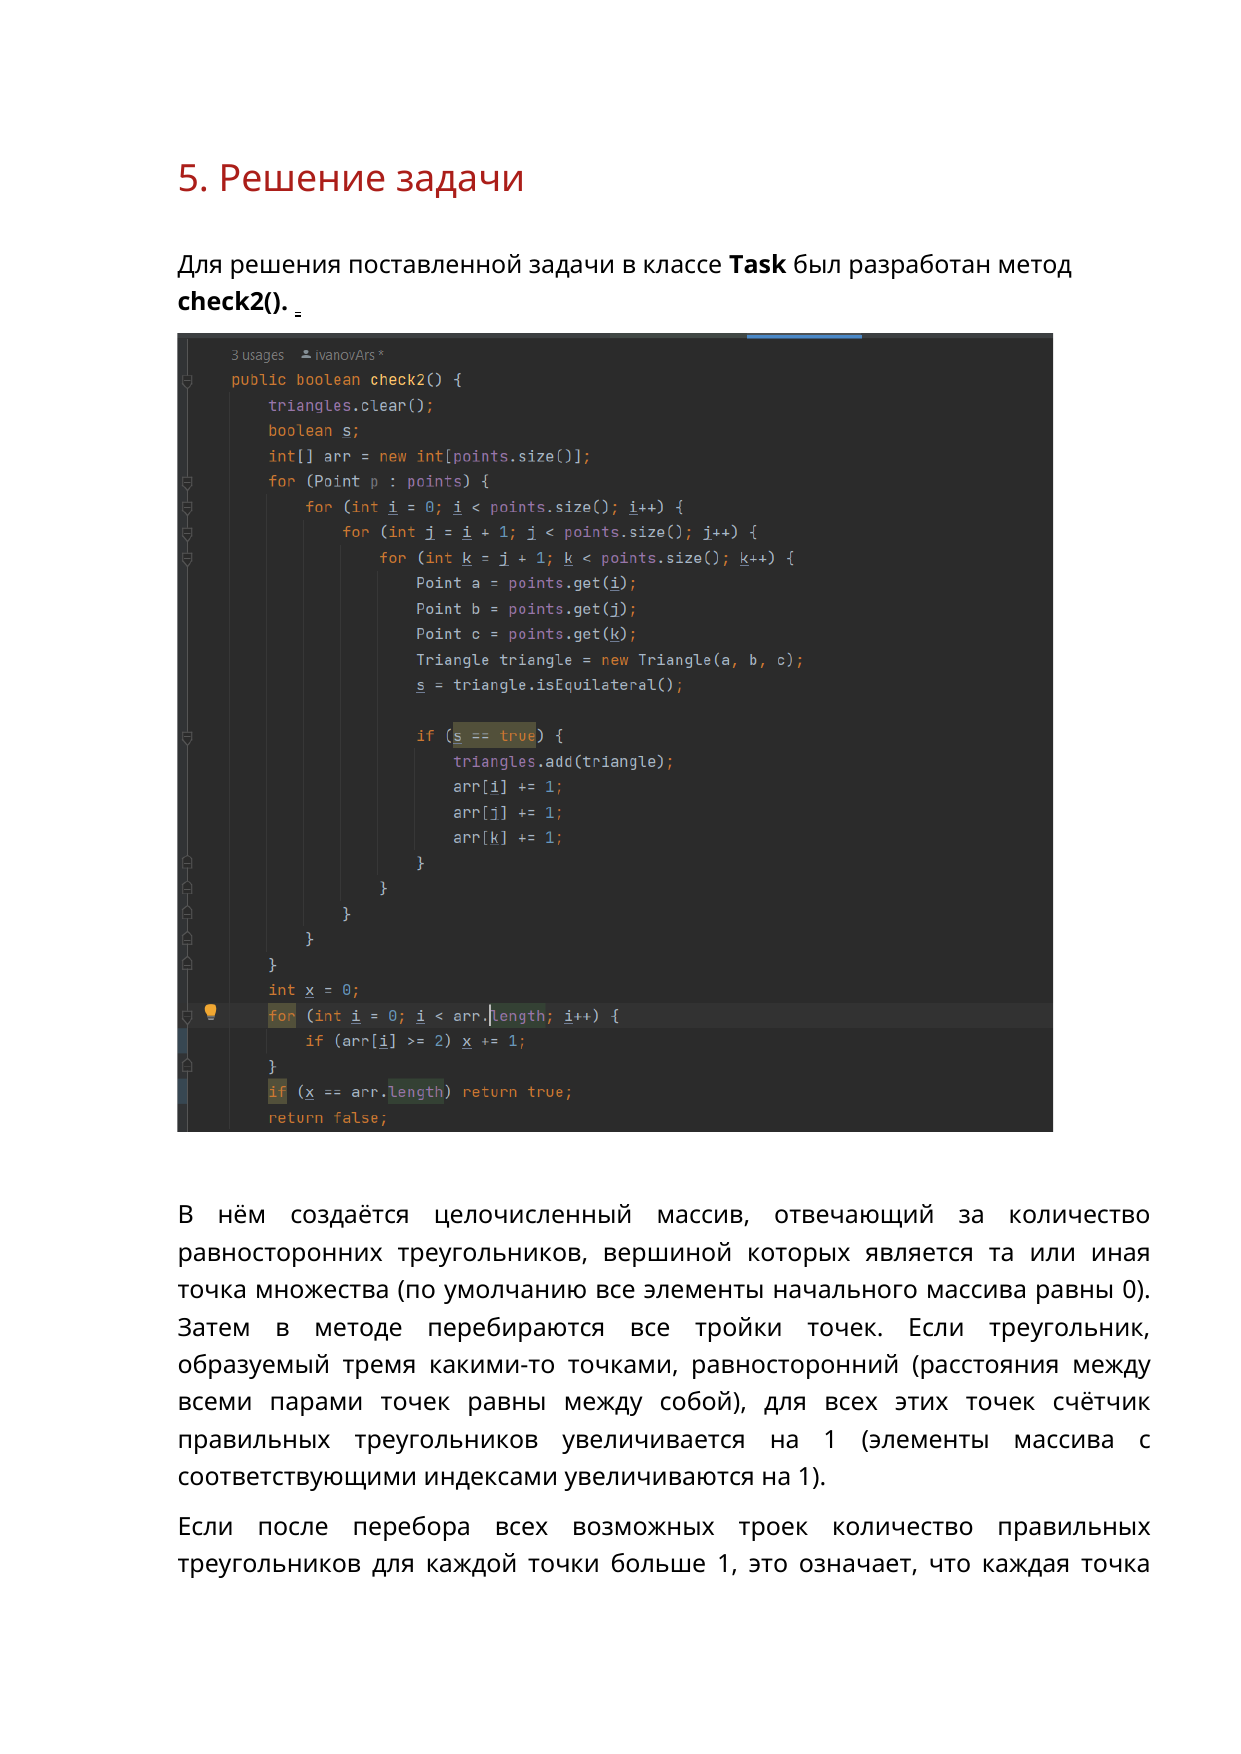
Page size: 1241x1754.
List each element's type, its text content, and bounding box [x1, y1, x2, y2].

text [177, 1509, 1152, 1580]
picture [177, 333, 1054, 1132]
text В нём создаётся целочисленный массив, отвечающий за количество равносторонних треугольников, вершиной которых является та или иная точка множества (по умолчанию все элементы начального массива равны 0). Затем в методе перебираются все тройки точек. Если треугольник, образуемый тремя какими-то точками, равносторонний (расстояния между всеми парами точек равны между собой), для всех этих точек счётчик правильных треугольников увеличивается на 1 (элементы массива с соответствующими индексами увеличиваются на 1). [177, 1197, 1152, 1493]
text Для решения поставленной задачи в классе Task был разработан метод check2(). [177, 246, 1152, 318]
subtitle 5. Решение задачи [177, 151, 1152, 202]
